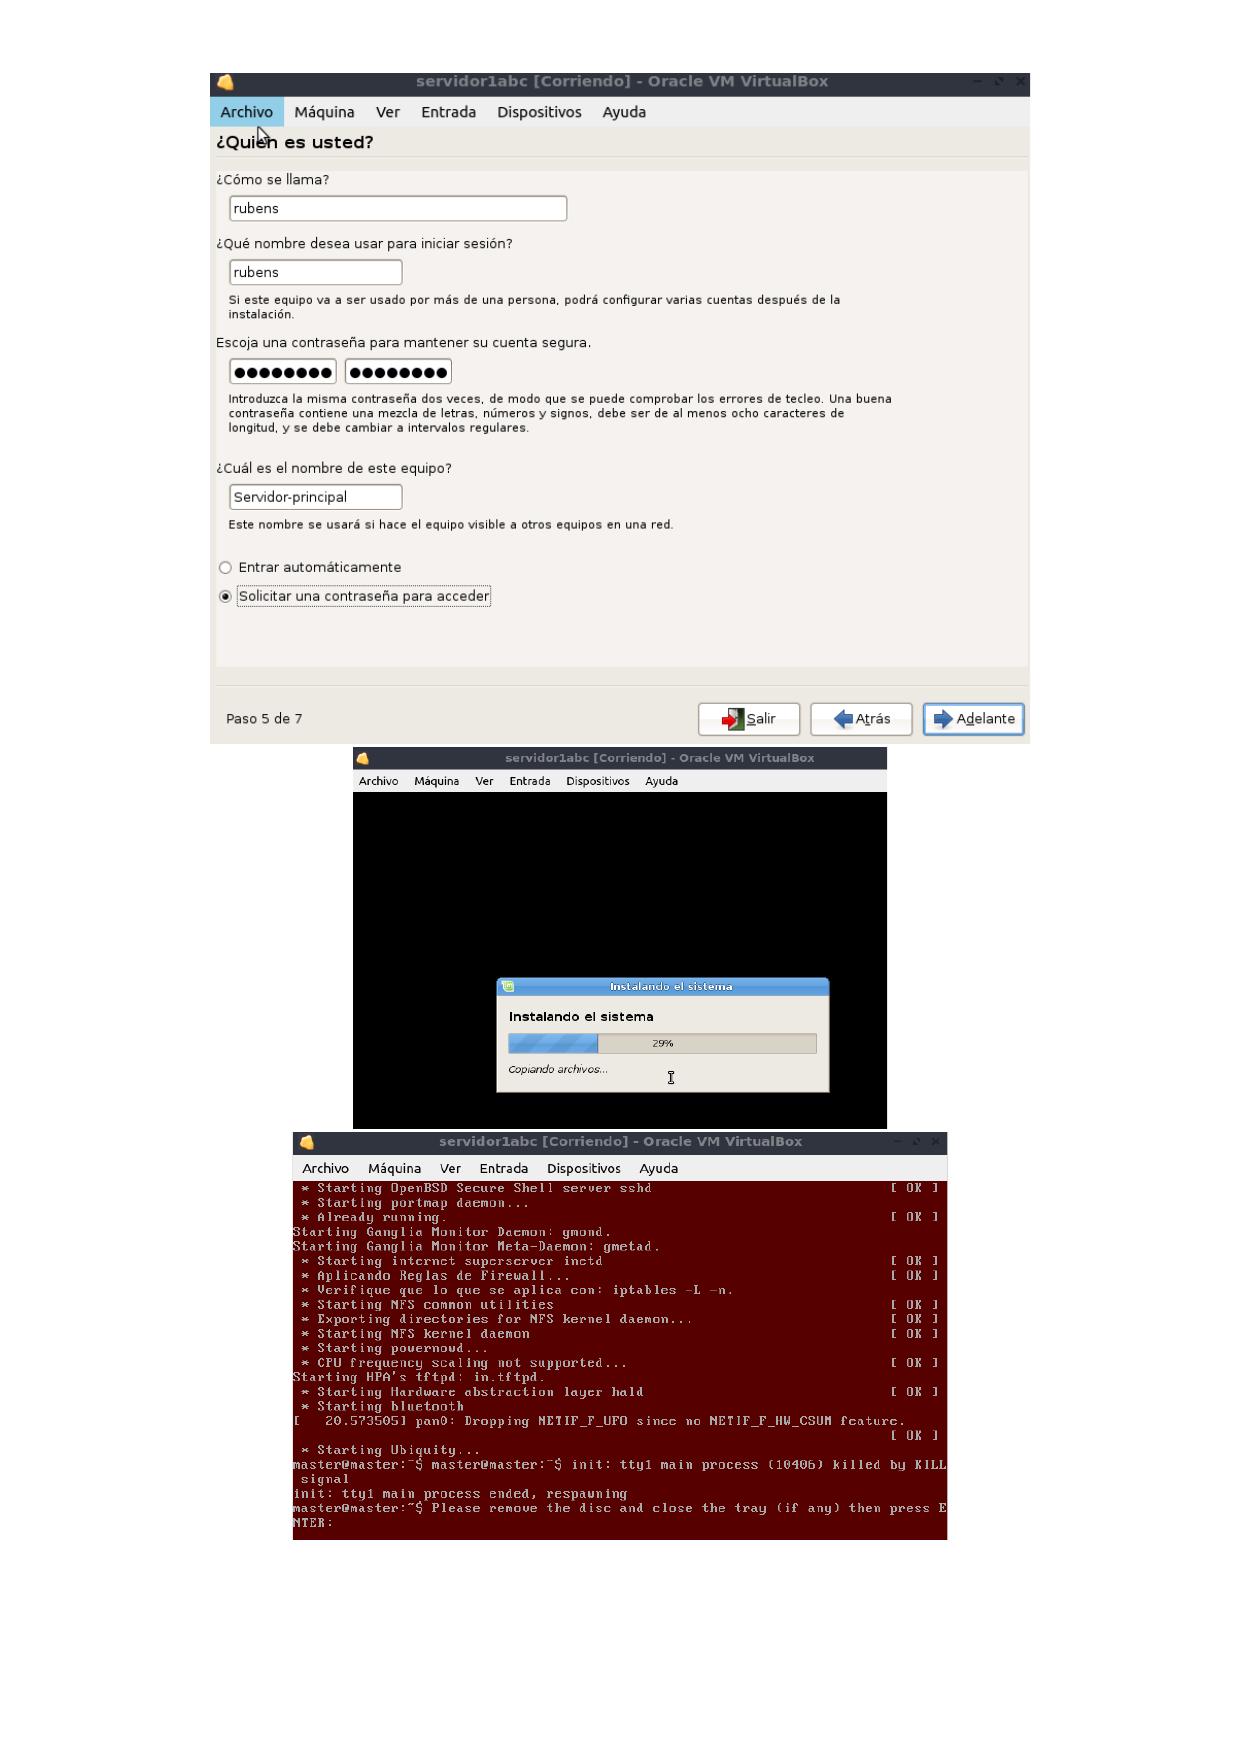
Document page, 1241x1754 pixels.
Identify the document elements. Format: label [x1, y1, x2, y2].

picture [292, 1132, 948, 1540]
picture [353, 747, 888, 1129]
picture [210, 73, 1030, 744]
